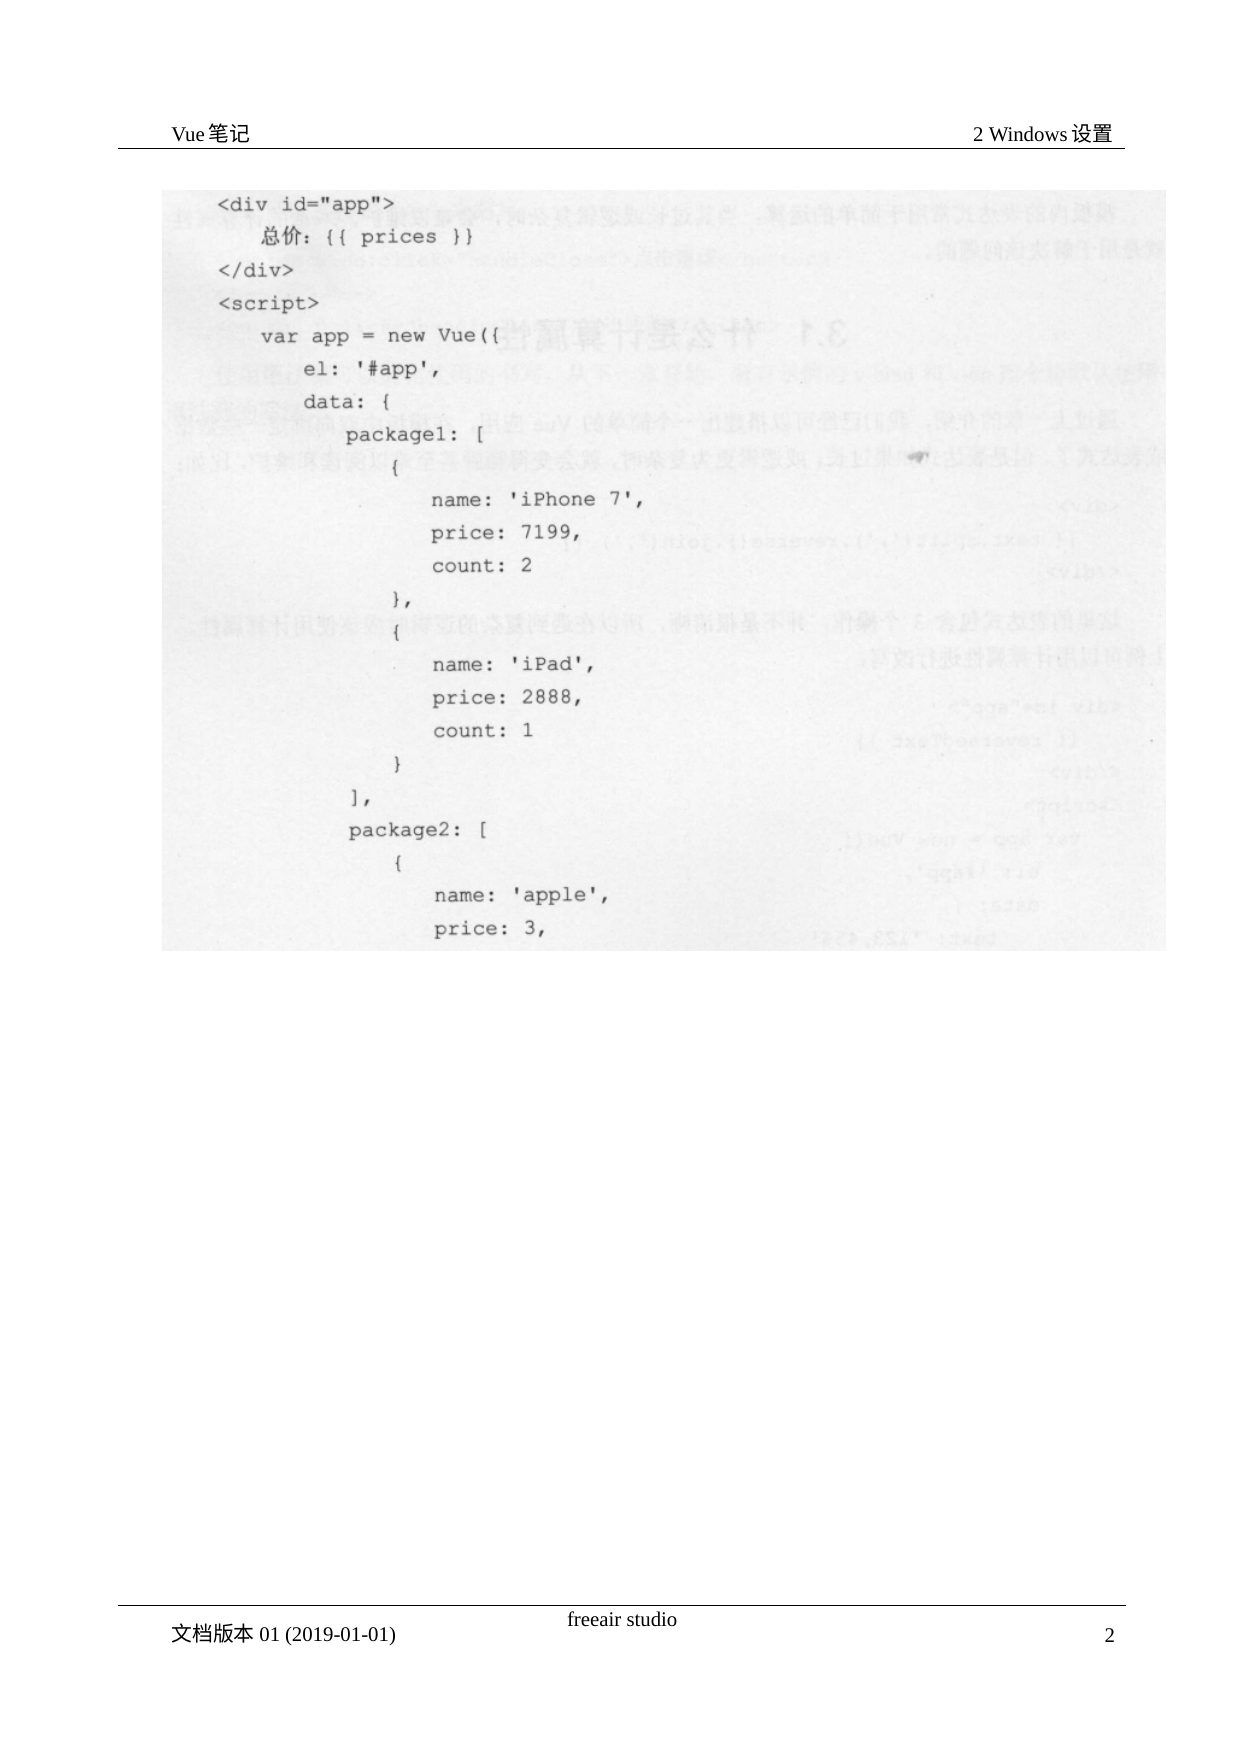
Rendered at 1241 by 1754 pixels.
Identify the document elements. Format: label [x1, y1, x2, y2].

picture [161, 190, 1166, 951]
